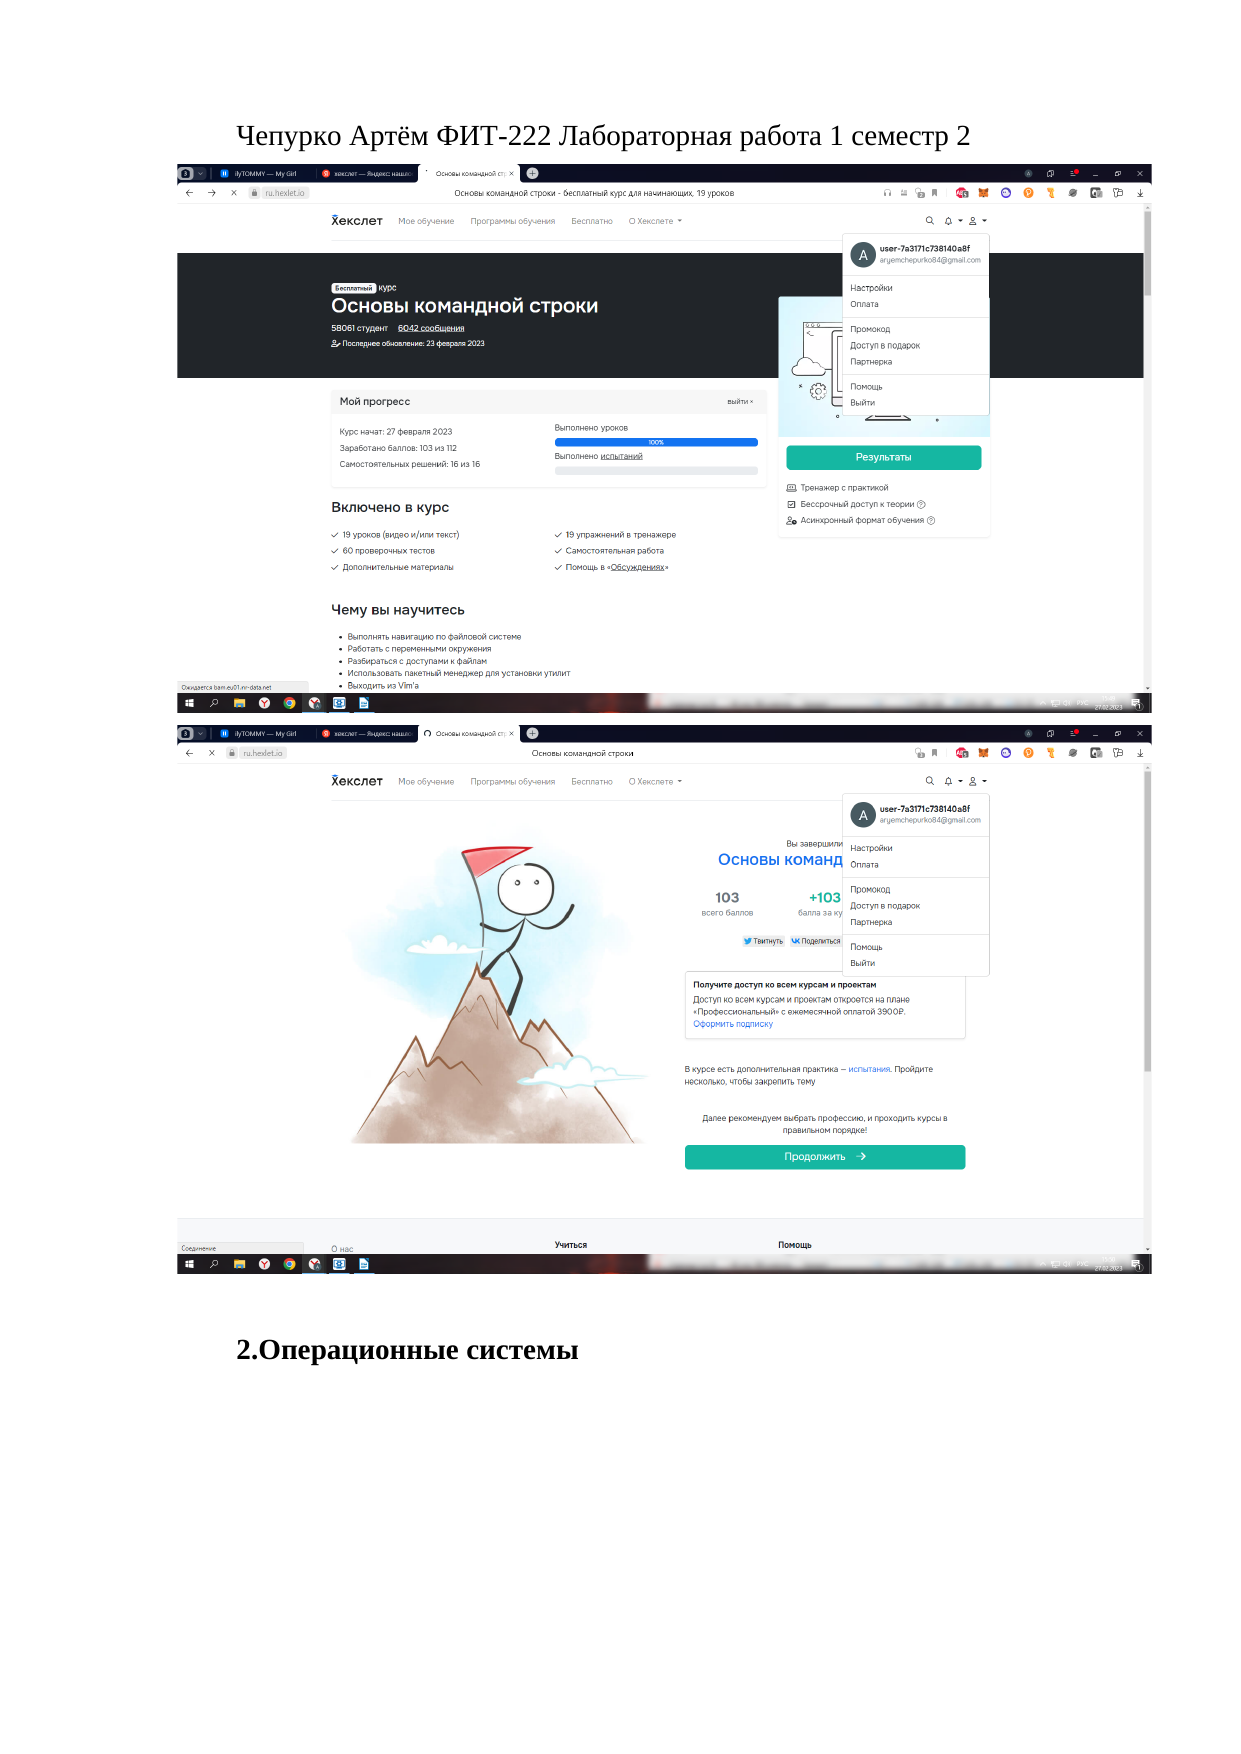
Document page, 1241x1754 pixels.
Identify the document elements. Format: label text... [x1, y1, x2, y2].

picture [177, 164, 1152, 713]
text 2.Операционные системы [177, 1332, 1152, 1365]
text Чепурко Артём ФИТ-222 Лабораторная работа 1 семестр 2 [177, 118, 1152, 152]
picture [177, 725, 1152, 1274]
